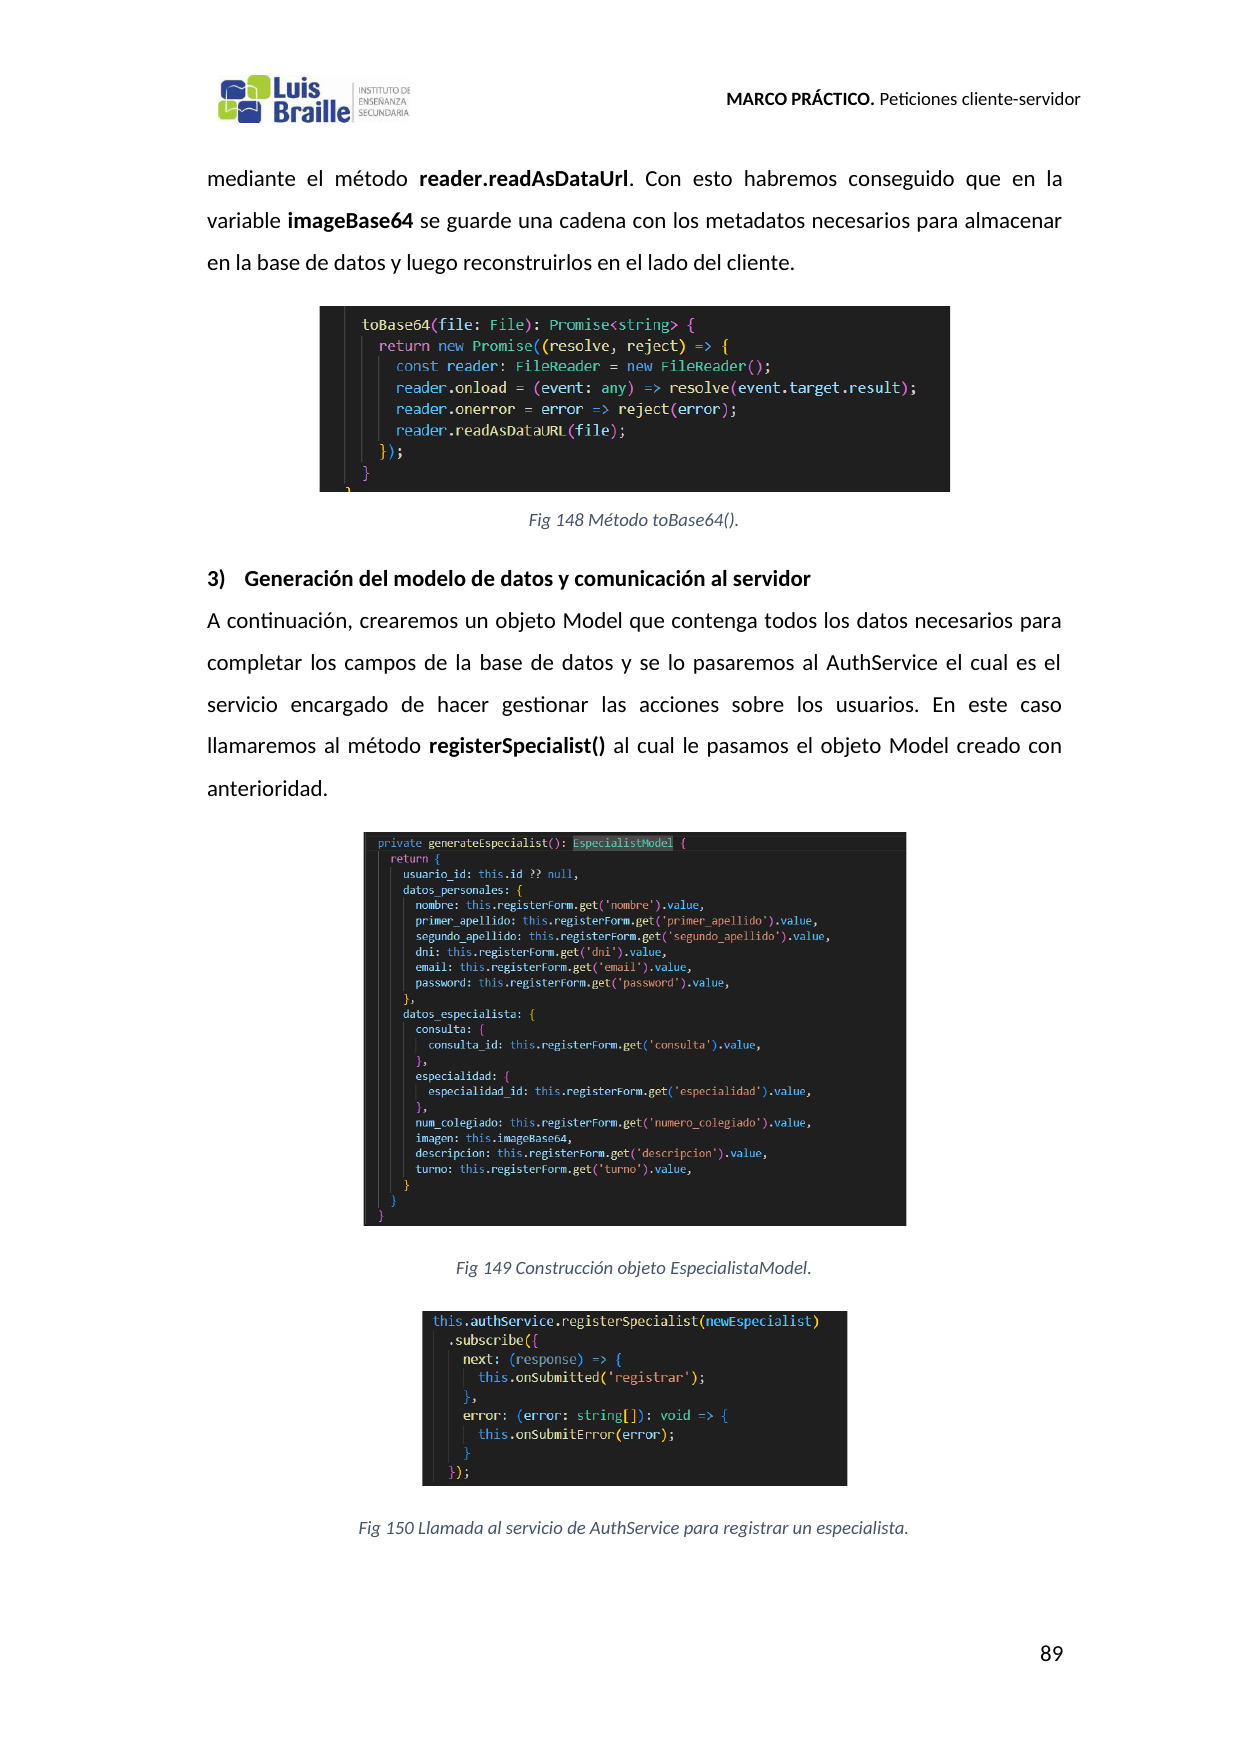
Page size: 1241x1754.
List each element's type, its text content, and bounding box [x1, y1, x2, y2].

text Fig 148 Método toBase64(). [207, 508, 1063, 531]
picture [422, 1311, 848, 1486]
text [207, 164, 1063, 276]
text A continuación, crearemos un objeto Model que contenga todos los datos necesarios para completar los campos de la base de datos y se lo pasaremos al AuthService el cual es el servicio encargado de hacer gestionar las acciones sobre los usuarios. En este caso llamaremos al método registerSpecialist() al cual le pasamos el objeto Model creado con anterioridad. [207, 606, 1063, 802]
list Generación del modelo de datos y comunicación al servidor [207, 564, 1063, 592]
text Fig 149 Construcción objeto EspecialistaModel. [207, 1256, 1063, 1279]
picture [363, 832, 907, 1226]
text Fig 150 Llamada al servicio de AuthService para registrar un especialista. [207, 1516, 1063, 1539]
picture [319, 306, 951, 492]
